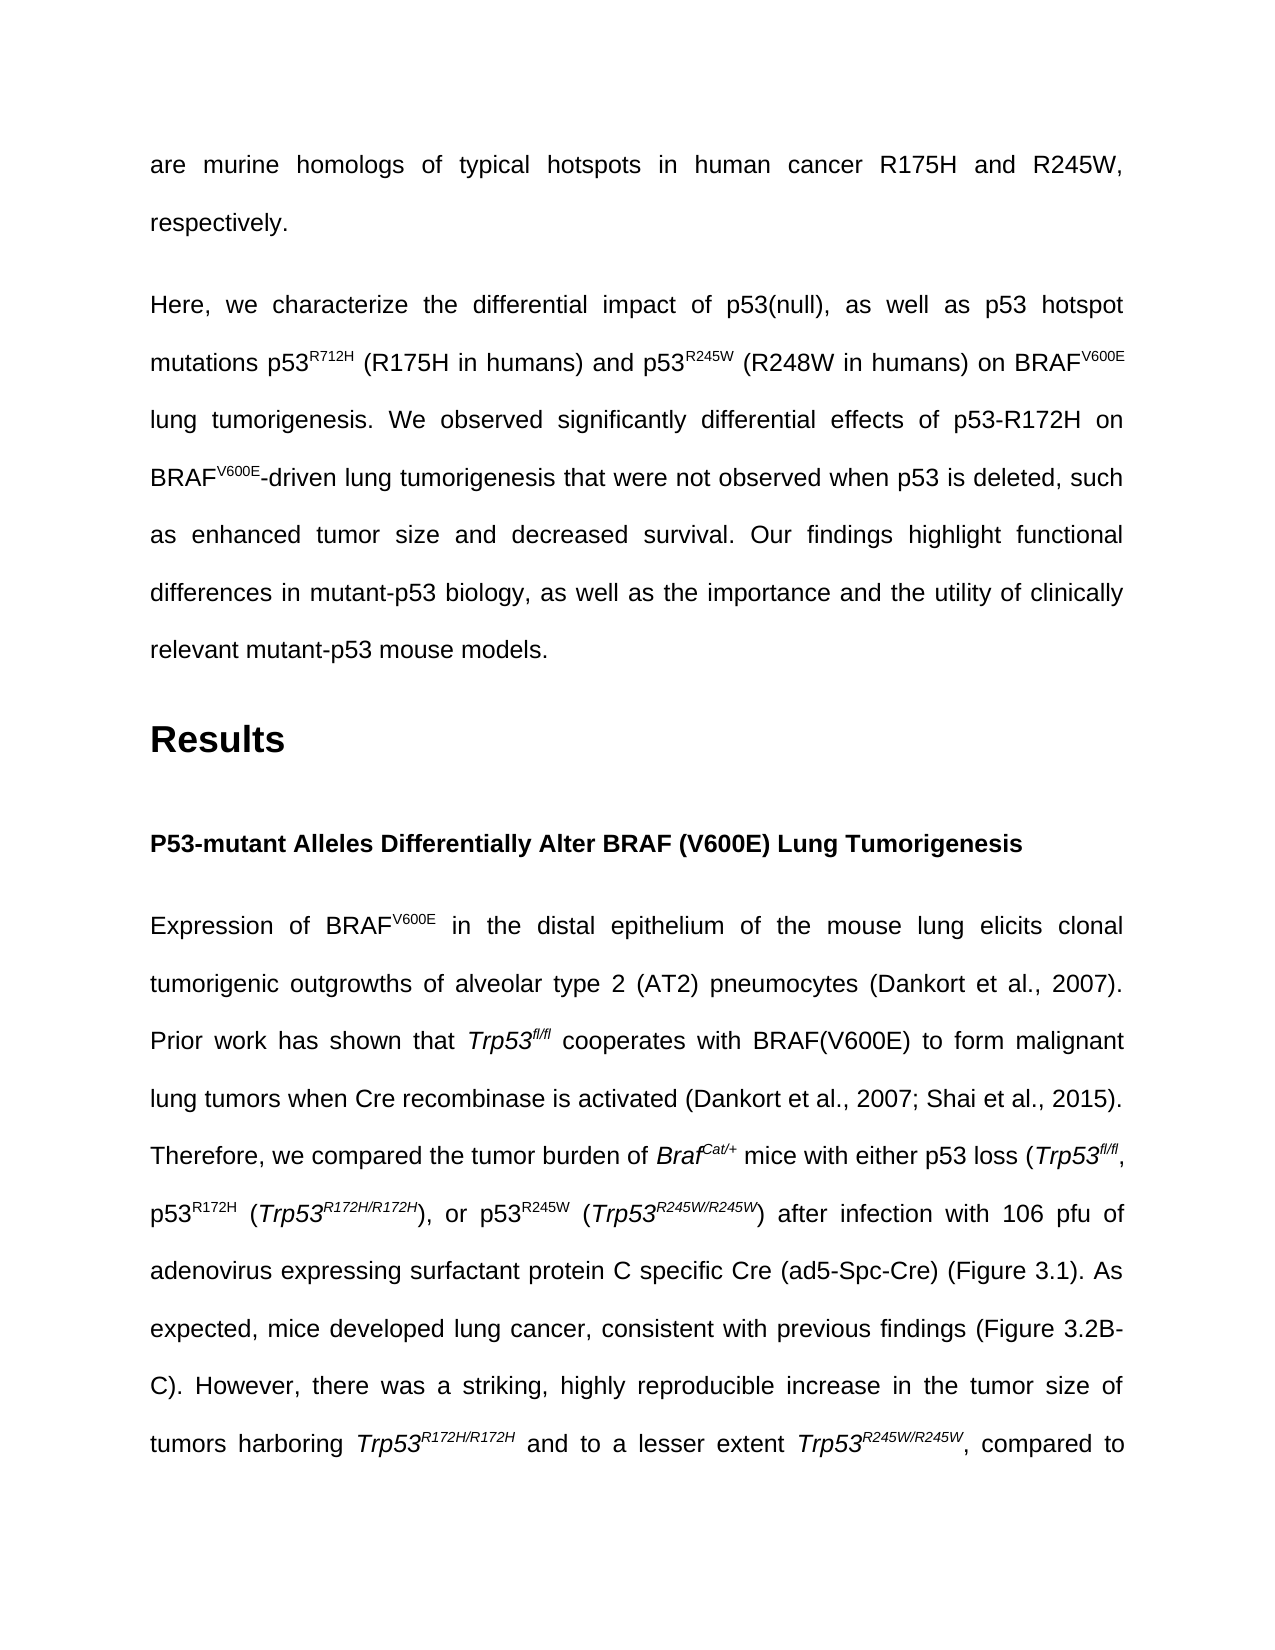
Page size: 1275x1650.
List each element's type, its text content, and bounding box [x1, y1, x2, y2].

text Here, we characterize the differential impact of p53(null), as well as p53 hotspot mutations p53R712H (R175H in humans) and p53R245W (R248W in humans) on BRAFV600E lung tumorigenesis. We observed significantly differential effects of p53-R172H on BRAFV600E-driven lung tumorigenesis that were not observed when p53 is deleted, such as enhanced tumor size and decreased survival. Our findings highlight functional differences in mutant-p53 biology, as well as the importance and the utility of clinically relevant mutant-p53 mouse models. [150, 290, 1125, 664]
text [150, 911, 1125, 1457]
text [150, 150, 1125, 236]
subtitle Results [150, 717, 1125, 761]
text P53-mutant Alleles Differentially Alter BRAF (V600E) Lung Tumorigenesis [150, 829, 1125, 857]
